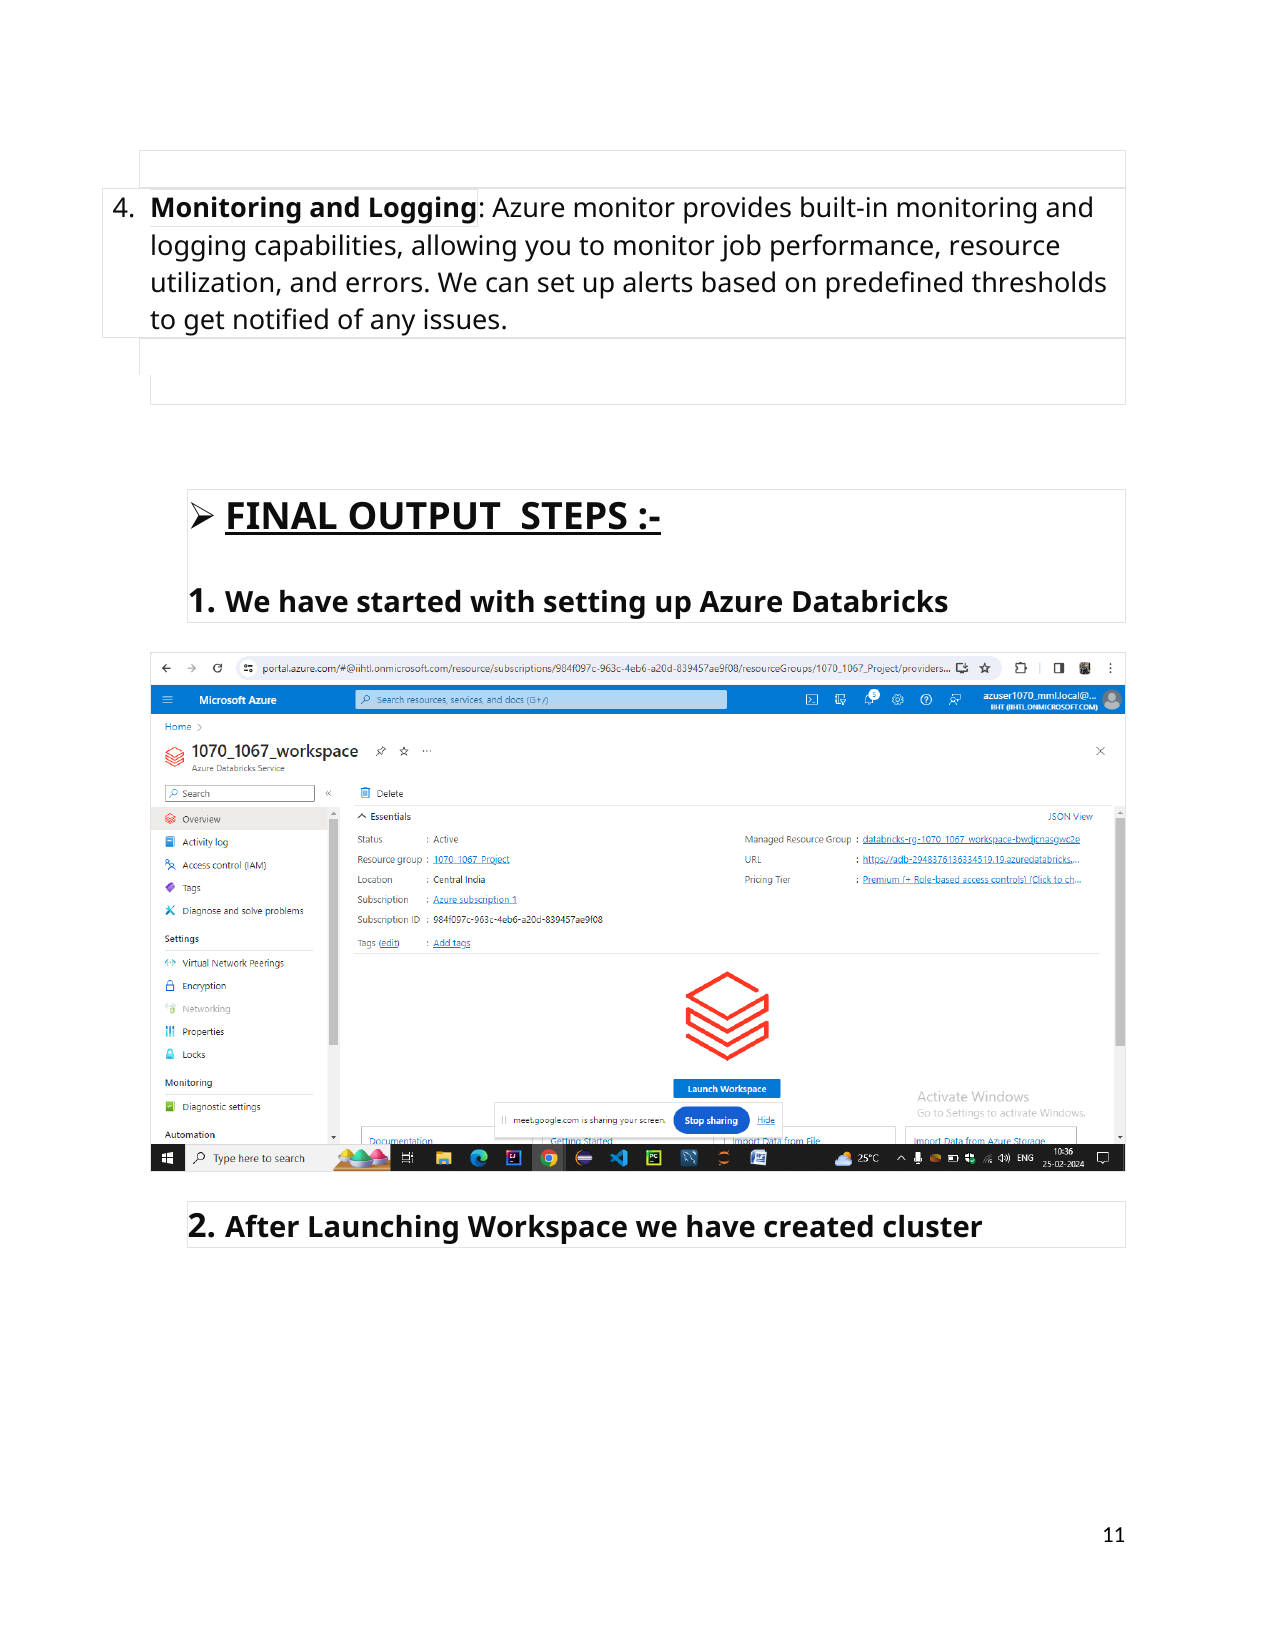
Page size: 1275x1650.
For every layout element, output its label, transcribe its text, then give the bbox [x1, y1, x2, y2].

list Monitoring and Logging: Azure monitor provides built-in monitoring and logging capabilities, allowing you to monitor job performance, resource utilization, and errors. We can set up alerts based on predefined thresholds to get notified of any issues. [103, 189, 1125, 337]
picture [151, 653, 1125, 1171]
subtitle After Launching Workspace we have created cluster [188, 1202, 1125, 1247]
subtitle FINAL OUTPUT STEPS :- [188, 490, 1125, 540]
subtitle We have started with setting up Azure Databricks [188, 576, 1125, 622]
